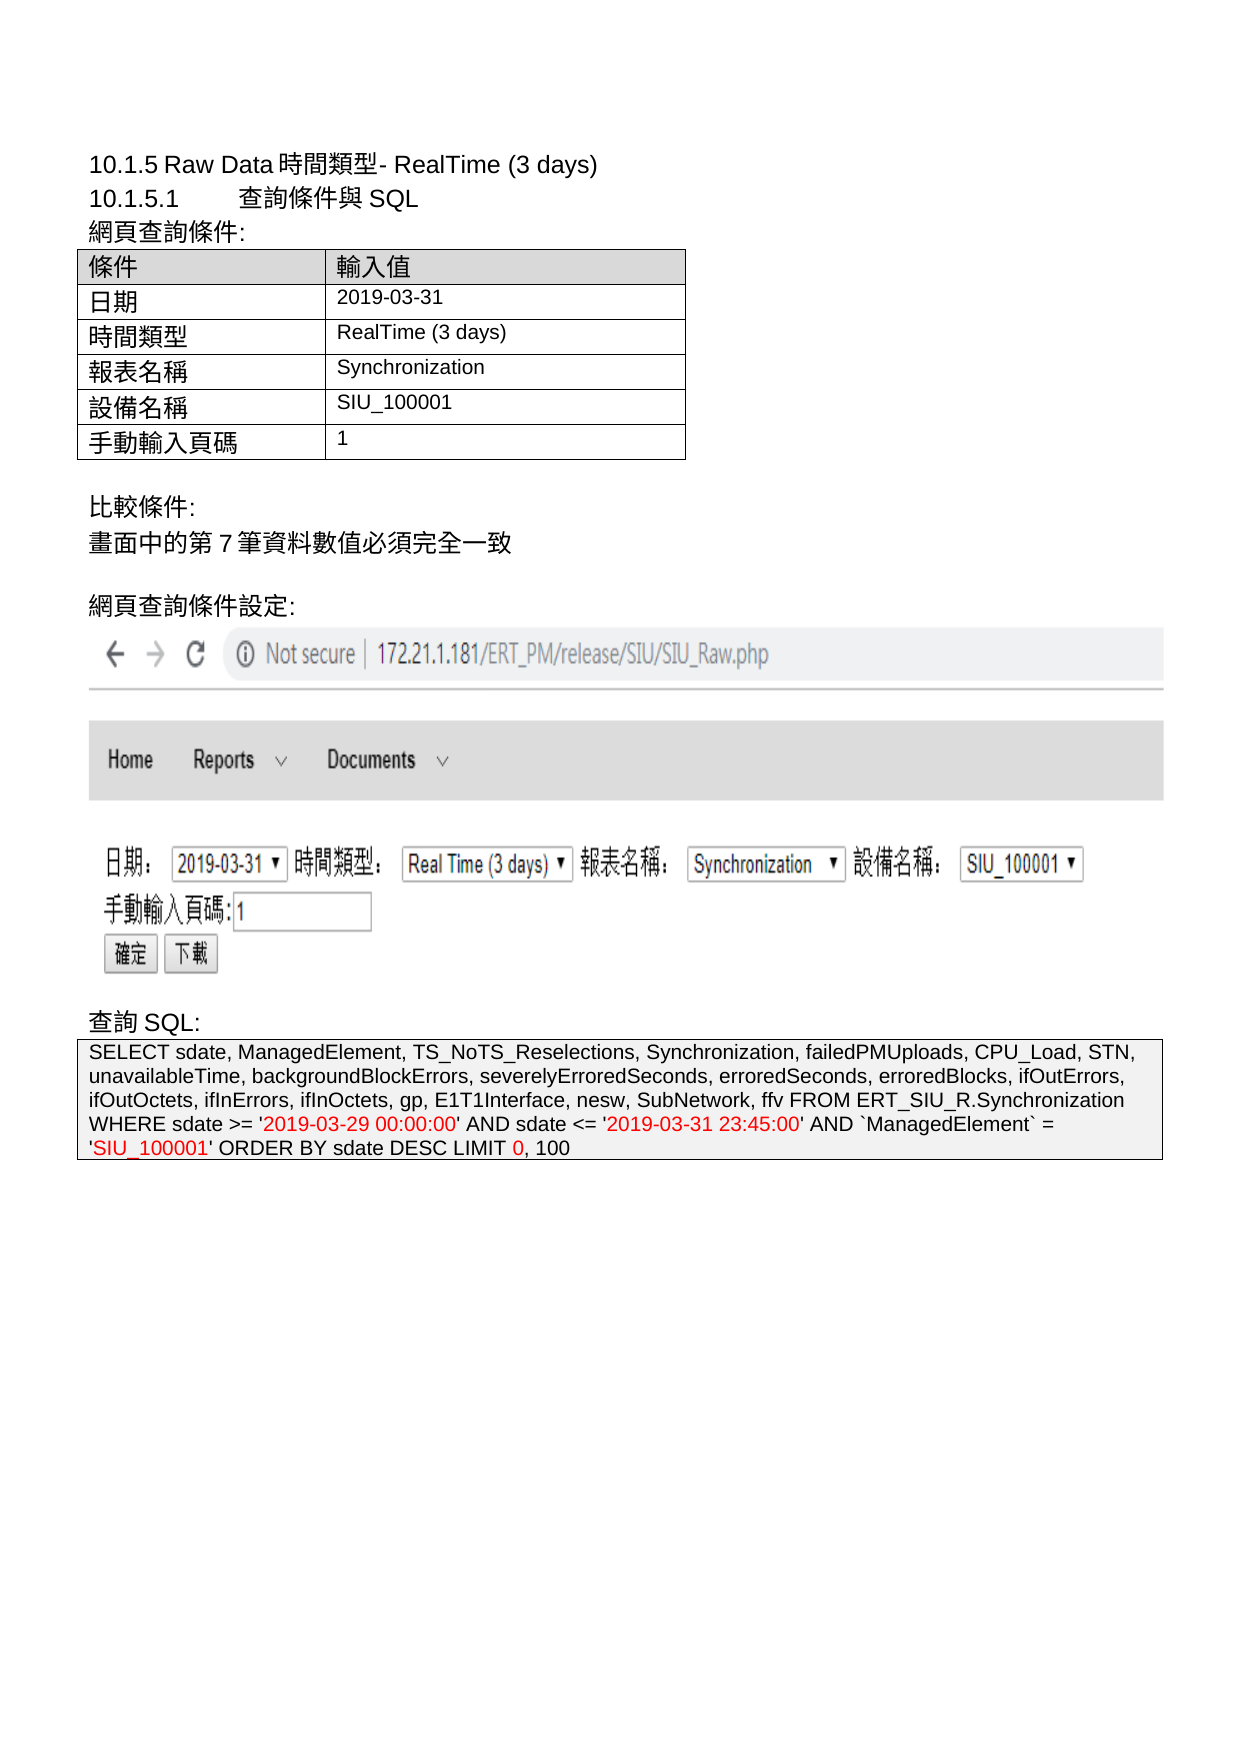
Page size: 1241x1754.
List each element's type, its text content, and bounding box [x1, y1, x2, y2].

table_cell 1 [326, 425, 685, 459]
table_cell 日期 [78, 285, 325, 319]
text 比較條件: [89, 489, 1152, 523]
table_header 輸入值 [326, 250, 685, 284]
table_cell Synchronization [326, 355, 685, 389]
table_cell 時間類型 [78, 320, 325, 354]
table_cell 設備名稱 [78, 390, 325, 424]
text 網頁查詢條件設定: [89, 588, 1152, 622]
table_cell 2019-03-31 [326, 285, 685, 319]
text 畫面中的第7筆資料數值必須完全一致 [89, 523, 1152, 559]
table_cell RealTime (3 days) [326, 320, 685, 354]
text 查詢SQL: [89, 1004, 1152, 1038]
text 網頁查詢條件: [89, 215, 1152, 249]
table_cell SIU_100001 [326, 390, 685, 424]
table_cell 報表名稱 [78, 355, 325, 389]
picture [88, 622, 1164, 976]
table_header SELECT sdate, ManagedElement, TS_NoTS_Reselections, Synchronization, failedPMUploads, CPU_Load, STN, unavailableTime, backgroundBlockErrors, severelyErroredSeconds, erroredSeconds, erroredBlocks, ifOutErrors, ifOutOctets, ifInErrors, ifInOctets, gp, E1T1Interface, nesw, SubNetwork, ffv FROM ERT_SIU_R.Synchronization WHERE sdate >= '2019-03-29 00:00:00' AND sdate <= '2019-03-31 23:45:00' AND `ManagedElement` = 'SIU_100001' ORDER BY sdate DESC LIMIT 0, 100 [78, 1040, 1162, 1159]
table_header 條件 [78, 250, 325, 284]
table_cell 手動輸入頁碼 [78, 425, 325, 459]
list 查詢條件與SQL [89, 181, 1152, 215]
list Raw Data時間類型- RealTime (3 days) [89, 147, 1152, 181]
